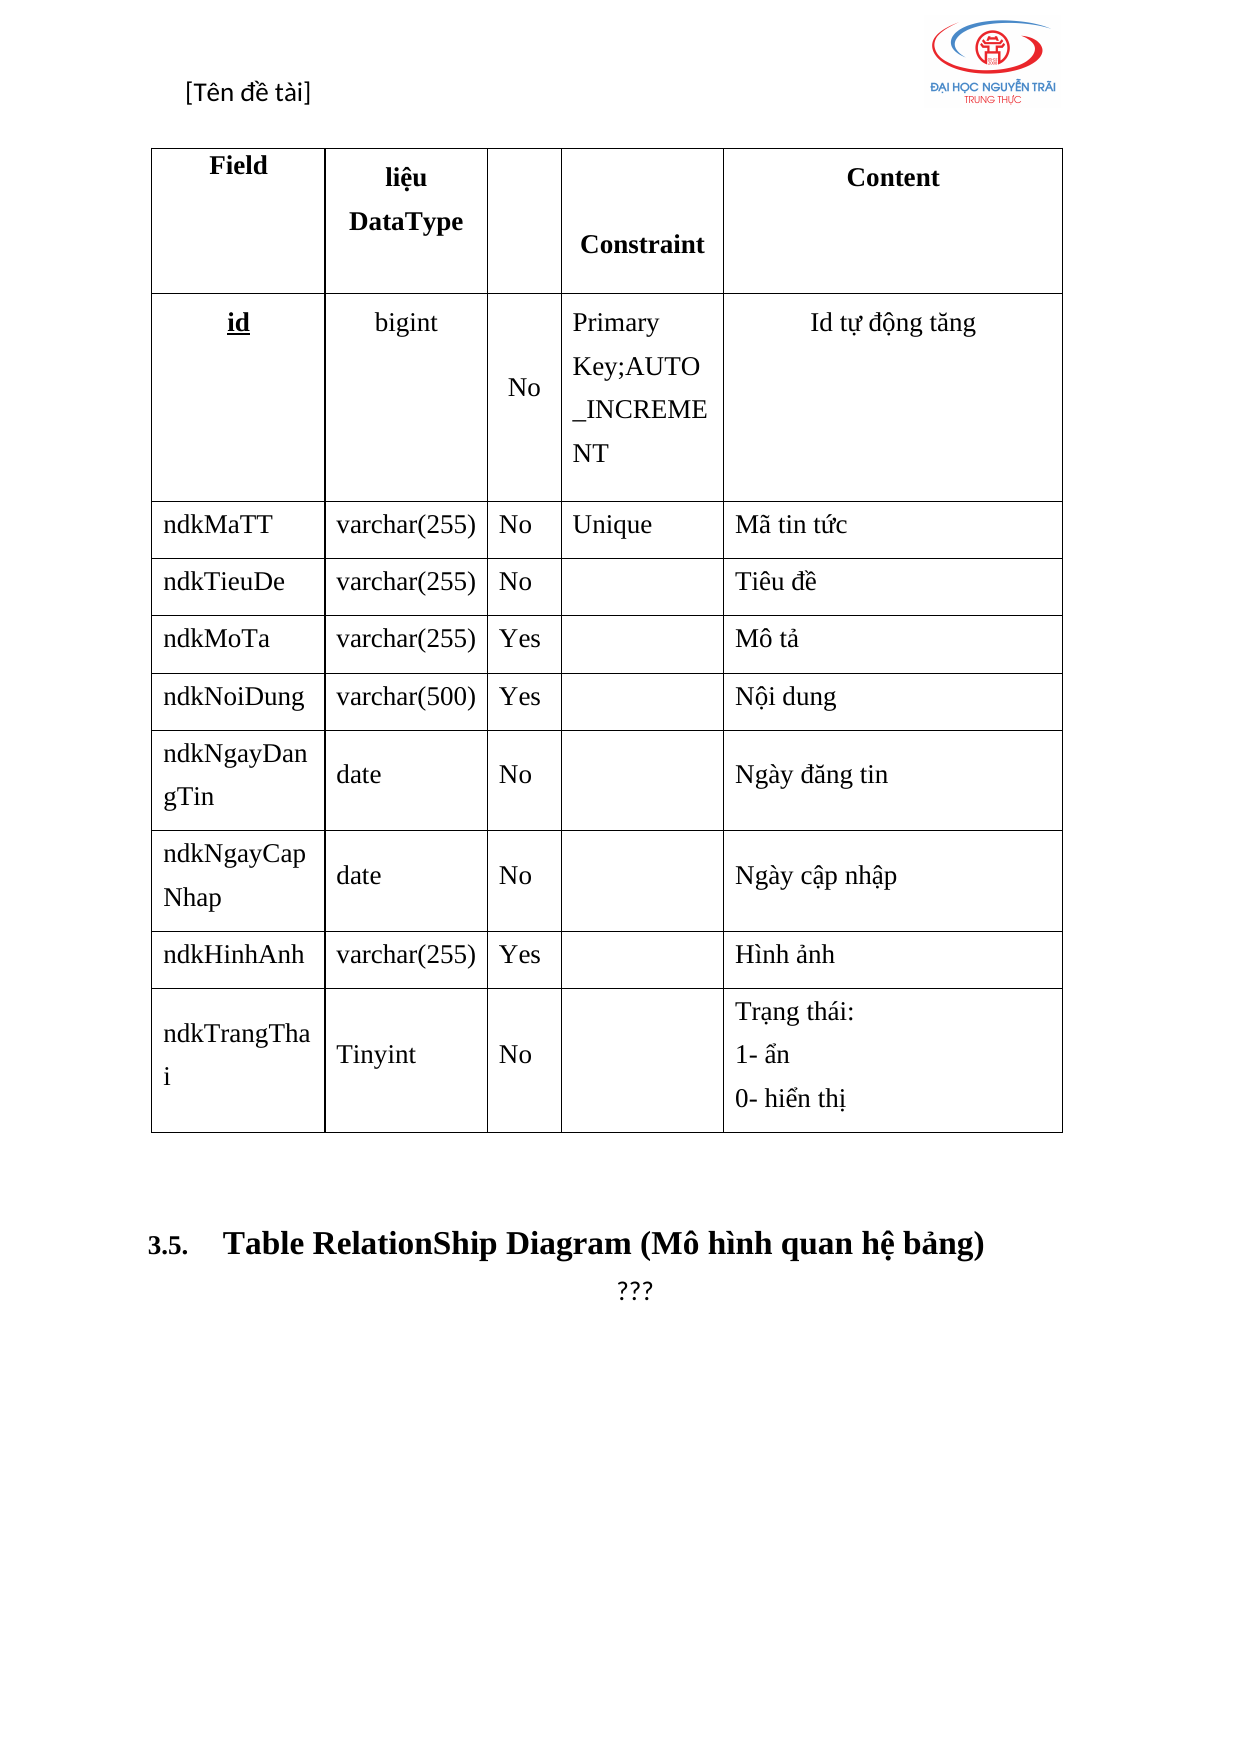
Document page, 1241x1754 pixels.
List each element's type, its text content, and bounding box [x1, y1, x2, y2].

table_cell Ngày cập nhập [724, 831, 1062, 931]
table_cell ndkMaTT [152, 502, 324, 558]
table_cell Trạng thái: 1- ẩn 0- hiển thị [724, 989, 1062, 1132]
table_header Null [488, 149, 561, 293]
table_cell No [488, 731, 561, 830]
table_cell ndkNgayCapNhap [152, 831, 324, 931]
table_cell date [326, 831, 487, 931]
table_cell [562, 932, 723, 988]
table_cell varchar(500) [326, 674, 487, 729]
table_cell No [488, 831, 561, 931]
table_cell bigint [326, 294, 487, 501]
table_cell [562, 559, 723, 615]
table_cell ndkMoTa [152, 616, 324, 672]
table_header Mô tả Content [724, 149, 1062, 293]
table_cell ndkTieuDe [152, 559, 324, 615]
table_cell Yes [488, 932, 561, 988]
table_cell varchar(255) [326, 559, 487, 615]
table_cell varchar(255) [326, 502, 487, 558]
table_cell Nội dung [724, 674, 1062, 729]
table_cell No [488, 989, 561, 1132]
table_cell Primary Key;AUTO_INCREMENT [562, 294, 723, 501]
table_cell id [152, 294, 324, 501]
table_cell Hình ảnh [724, 932, 1062, 988]
table_cell ndkNoiDung [152, 674, 324, 729]
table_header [326, 149, 487, 293]
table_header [562, 149, 723, 293]
table_cell Unique [562, 502, 723, 558]
table_cell [562, 674, 723, 729]
table_cell [562, 989, 723, 1132]
table_cell No [488, 294, 561, 501]
table_cell No [488, 502, 561, 558]
table_cell Mô tả [724, 616, 1062, 672]
text ??? [148, 1274, 1122, 1307]
table_cell Mã tin tức [724, 502, 1062, 558]
table_cell [562, 831, 723, 931]
table_cell ndkTrangThai [152, 989, 324, 1132]
table_cell varchar(255) [326, 616, 487, 672]
subtitle Table RelationShip Diagram (Mô hình quan hệ bảng) [148, 1223, 1122, 1262]
table_cell Tiêu đề [724, 559, 1062, 615]
table_cell [562, 616, 723, 672]
table_cell ndkHinhAnh [152, 932, 324, 988]
table_cell Ngày đăng tin [724, 731, 1062, 830]
table_cell date [326, 731, 487, 830]
table_cell Yes [488, 674, 561, 729]
table_header Tên cột Field [152, 149, 324, 293]
table_cell varchar(255) [326, 932, 487, 988]
table_cell Tinyint [326, 989, 487, 1132]
table_cell No [488, 559, 561, 615]
table_cell ndkNgayDangTin [152, 731, 324, 830]
table_cell [562, 731, 723, 830]
picture [923, 15, 1062, 108]
table_cell Id tự động tăng [724, 294, 1062, 501]
table_cell Yes [488, 616, 561, 672]
